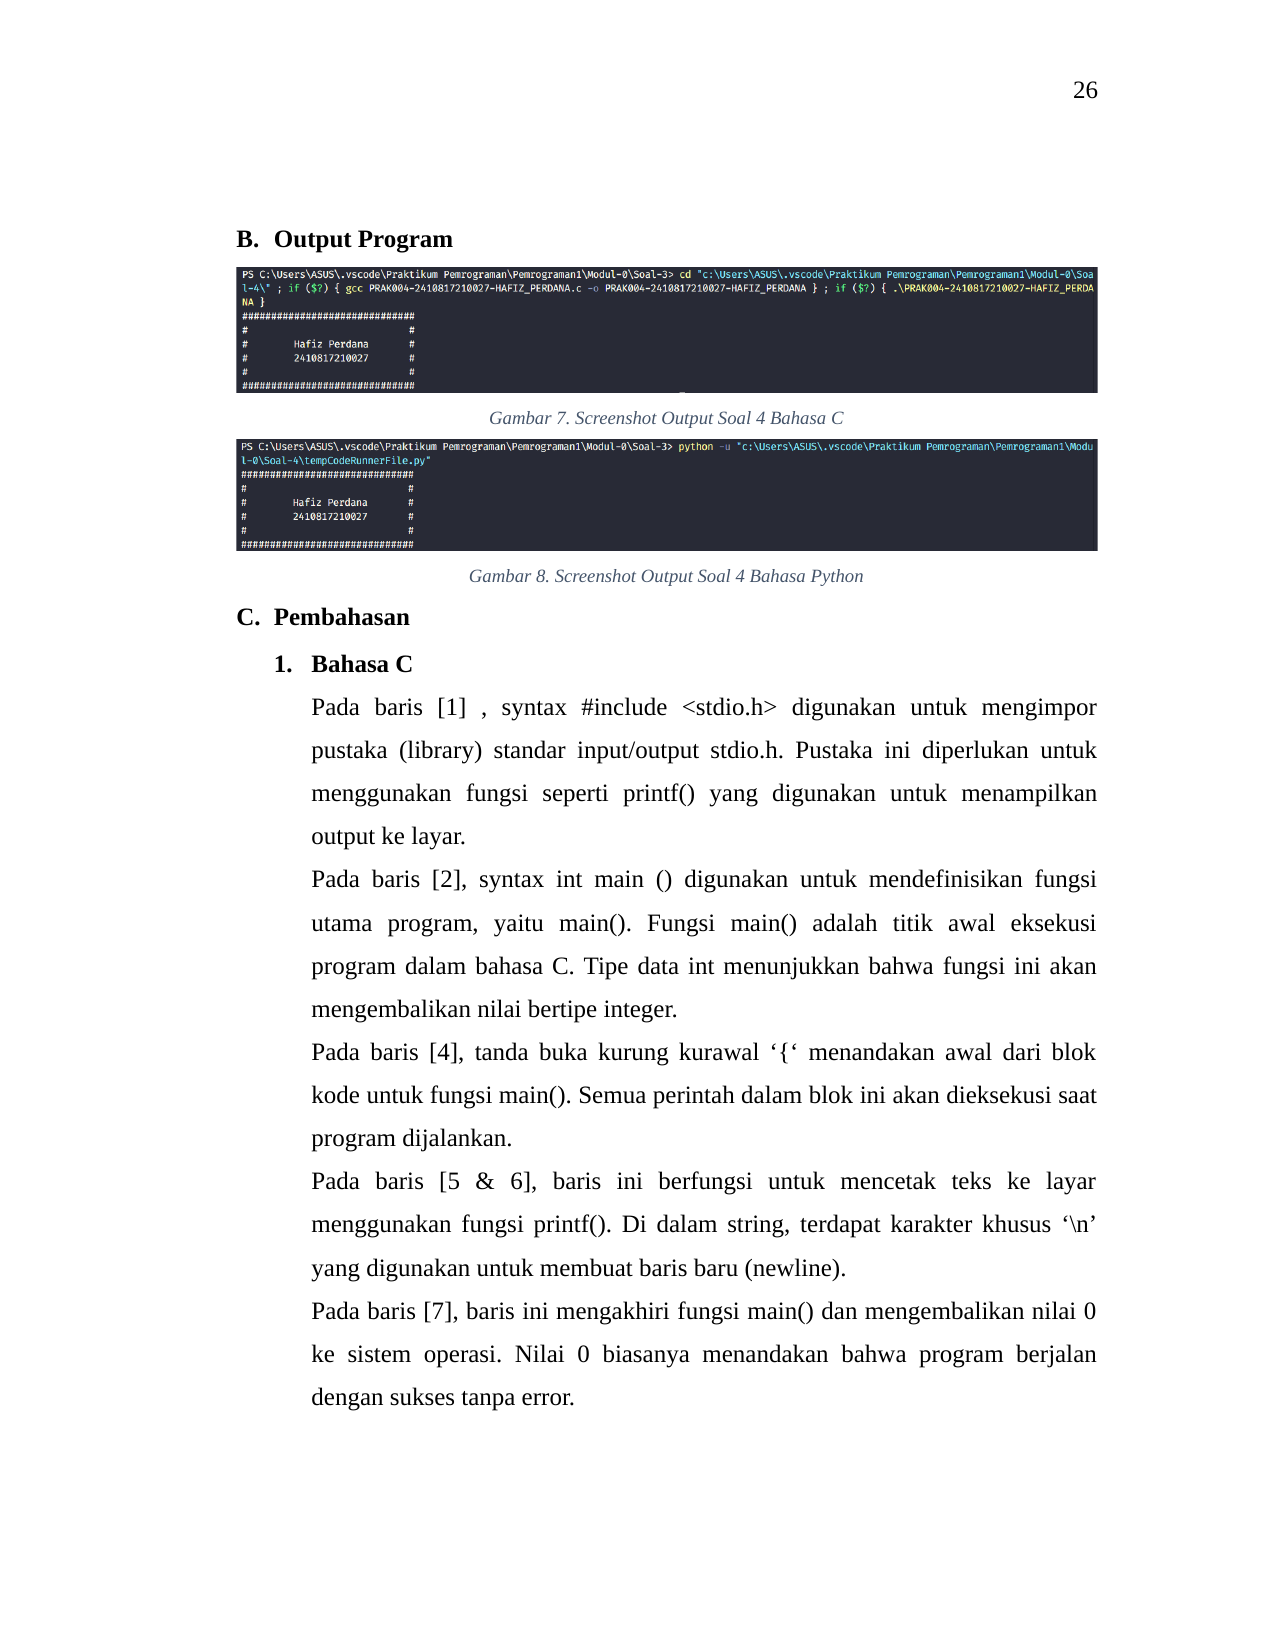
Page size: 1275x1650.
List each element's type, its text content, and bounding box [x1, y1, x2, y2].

text Pada baris [1] , syntax #include <stdio.h> digunakan untuk mengimpor pustaka (library) standar input/output stdio.h. Pustaka ini diperlukan untuk menggunakan fungsi seperti printf() yang digunakan untuk menampilkan output ke layar. [311, 692, 1098, 850]
picture [236, 439, 1098, 551]
subtitle Pembahasan [236, 602, 1098, 630]
picture [236, 267, 1098, 393]
text Pada baris [7], baris ini mengakhiri fungsi main() dan mengembalikan nilai 0 ke sistem operasi. Nilai 0 biasanya menandakan bahwa program berjalan dengan sukses tanpa error. [311, 1296, 1098, 1411]
text Pada baris [2], syntax int main () digunakan untuk mendefinisikan fungsi utama program, yaitu main(). Fungsi main() adalah titik awal eksekusi program dalam bahasa C. Tipe data int menunjukkan bahwa fungsi ini akan mengembalikan nilai bertipe integer. [311, 864, 1098, 1023]
subtitle Bahasa C [274, 649, 1098, 678]
text Pada baris [5 & 6], baris ini berfungsi untuk mencetak teks ke layar menggunakan fungsi printf(). Di dalam string, terdapat karakter khusus ‘\n’ yang digunakan untuk membuat baris baru (newline). [311, 1166, 1098, 1281]
subtitle Output Program [236, 224, 1098, 253]
text Pada baris [4], tanda buka kurung kurawal ‘{‘ menandakan awal dari blok kode untuk fungsi main(). Semua perintah dalam blok ini akan dieksekusi saat program dijalankan. [311, 1037, 1098, 1152]
